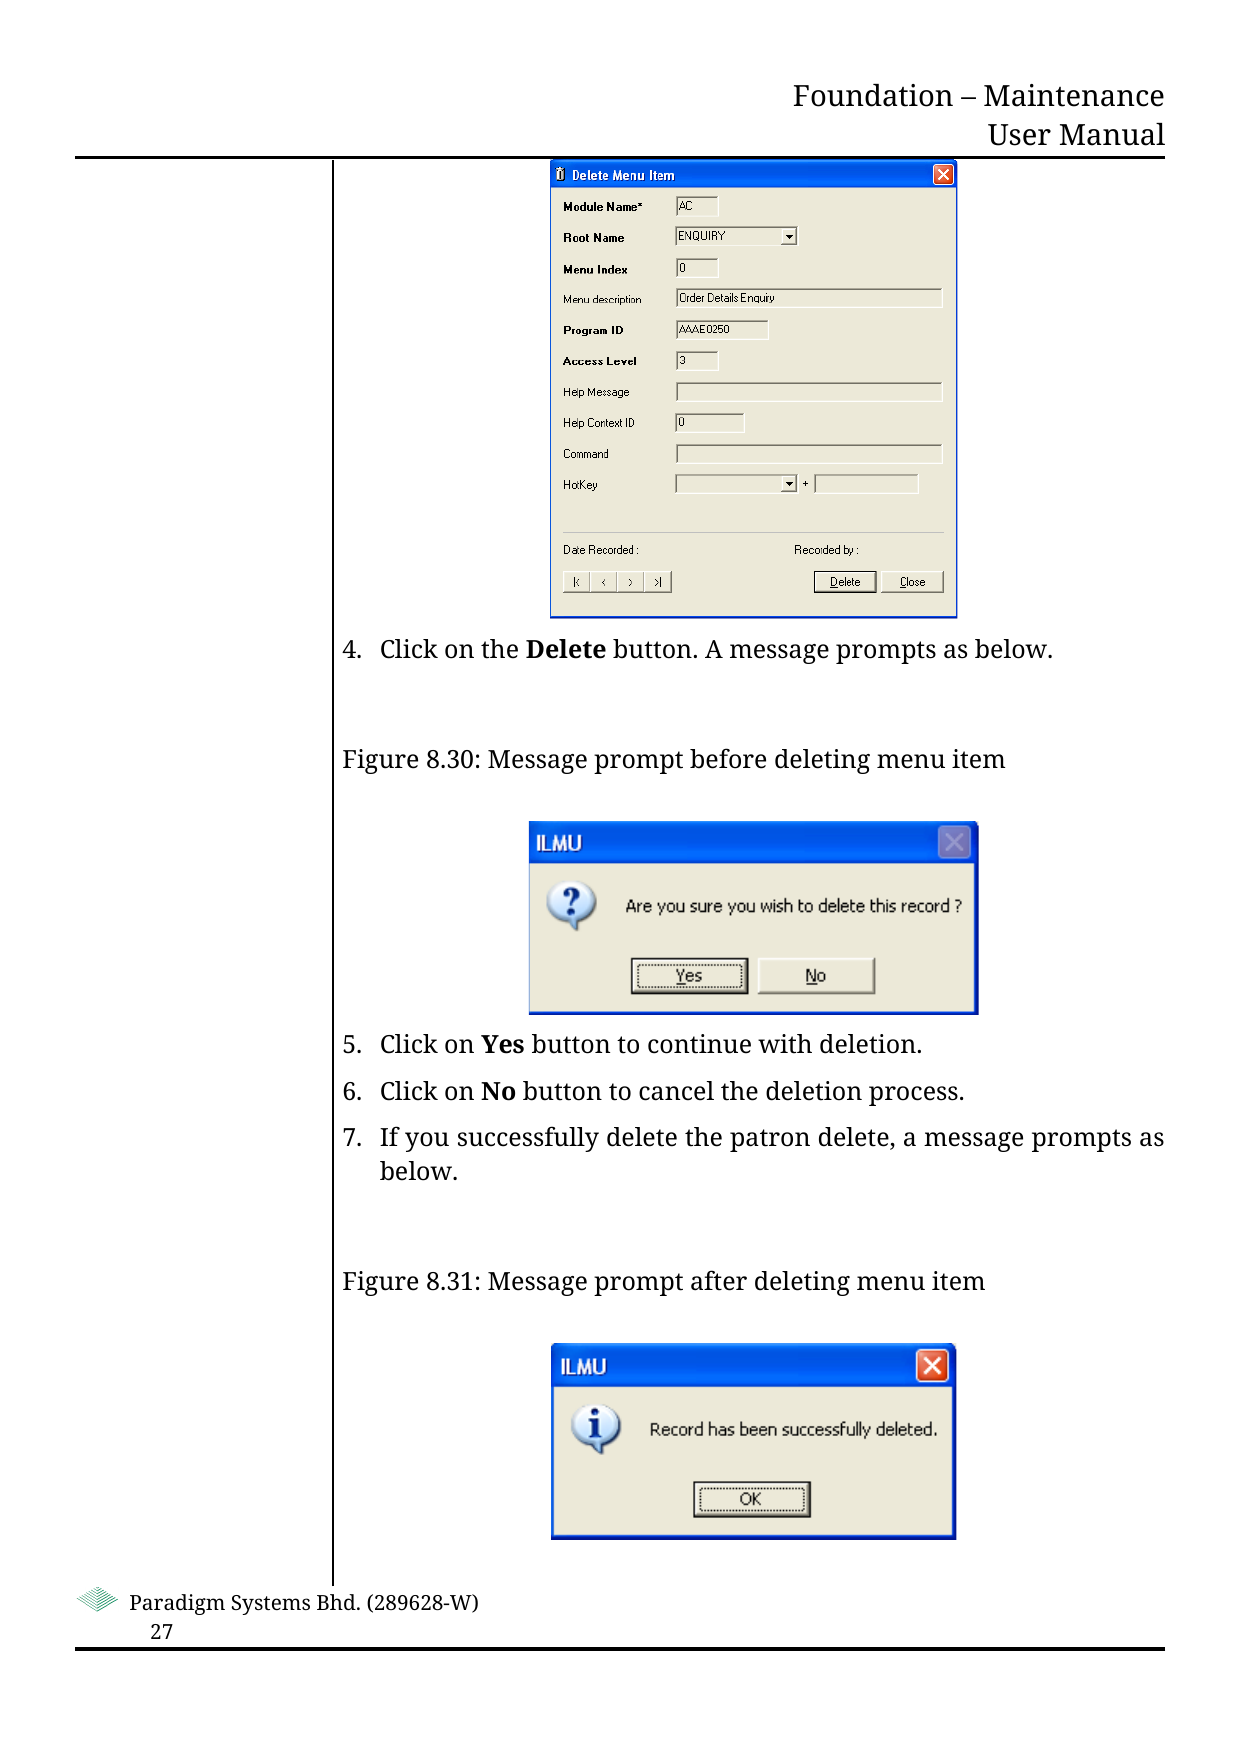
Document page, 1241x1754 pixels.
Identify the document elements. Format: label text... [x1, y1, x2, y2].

list If you successfully delete the patron delete, a message prompts as below. [334, 1120, 1165, 1188]
list Click on the Delete button. A message prompts as below. [334, 631, 1165, 666]
picture [551, 1343, 957, 1540]
picture [528, 821, 979, 1015]
list Click on Yes button to continue with deletion. [334, 1027, 1165, 1061]
text Figure 8.31: Message prompt after deleting menu item [334, 1264, 1165, 1298]
picture [75, 1587, 119, 1612]
list Click on No button to cancel the deletion process. [334, 1073, 1165, 1107]
text Figure 8.30: Message prompt before deleting menu item [334, 741, 1165, 775]
picture [550, 159, 958, 619]
